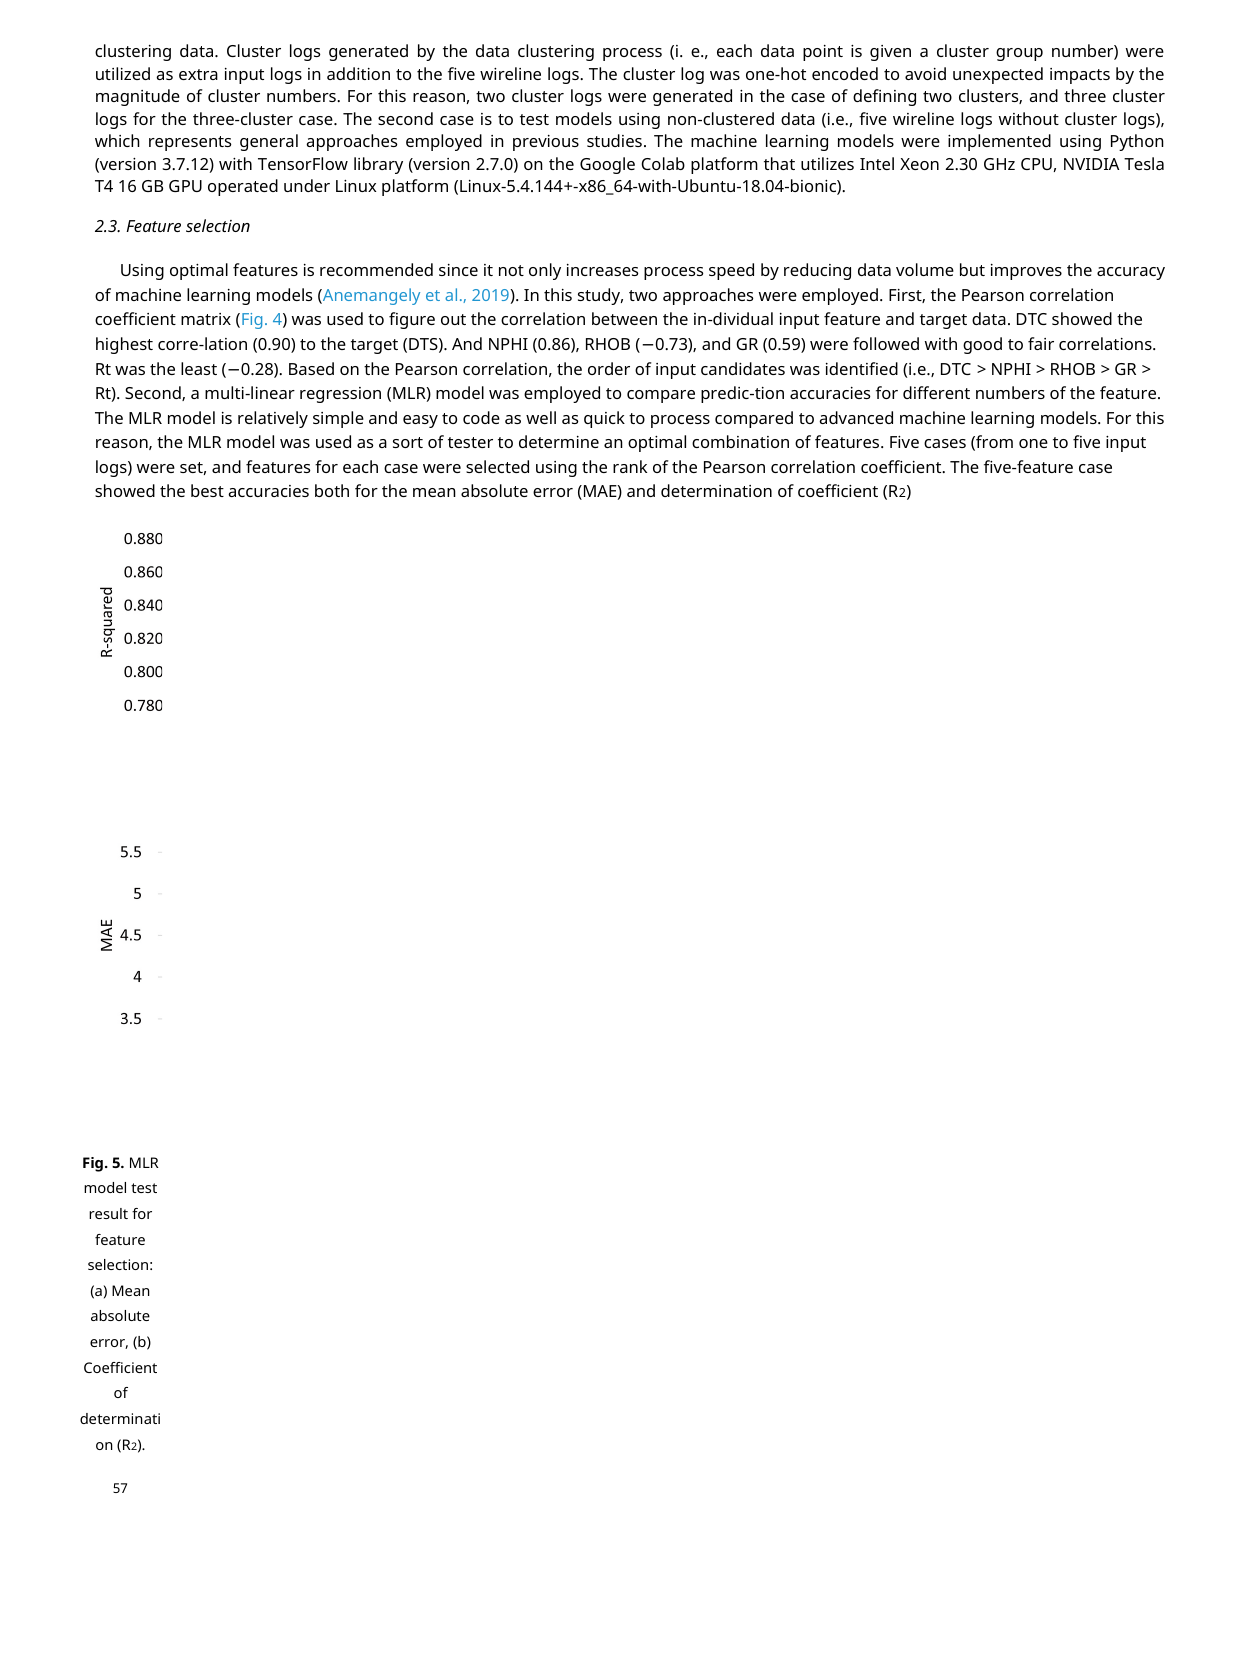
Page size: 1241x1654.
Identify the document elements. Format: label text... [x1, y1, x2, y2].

text 57 [78, 1476, 162, 1498]
picture [97, 531, 163, 1136]
text 2.3. Feature selection [94, 211, 1169, 238]
text Fig. 5. MLR model test result for feature selection: (a) Mean absolute error, (b) Coefficient of determination (R2). [78, 1148, 162, 1455]
text Using optimal features is recommended since it not only increases process speed by reducing data volume but improves the accuracy of machine learning models (Anemangely et al., 2019). In this study, two approaches were employed. First, the Pearson correlation coefficient matrix (Fig. 4) was used to figure out the correlation between the in-dividual input feature and target data. DTC showed the highest corre-lation (0.90) to the target (DTS). And NPHI (0.86), RHOB (−0.73), and GR (0.59) were followed with good to fair correlations. Rt was the least (−0.28). Based on the Pearson correlation, the order of input candidates was identified (i.e., DTC > NPHI > RHOB > GR > Rt). Second, a multi-linear regression (MLR) model was employed to compare predic-tion accuracies for different numbers of the feature. The MLR model is relatively simple and easy to code as well as quick to process compared to advanced machine learning models. For this reason, the MLR model was used as a sort of tester to determine an optimal combination of features. Five cases (from one to five input logs) were set, and features for each case were selected using the rank of the Pearson correlation coefficient. The five-feature case showed the best accuracies both for the mean absolute error (MAE) and determination of coefficient (R2) [94, 257, 1169, 503]
text clustering data. Cluster logs generated by the data clustering process (i. e., each data point is given a cluster group number) were utilized as extra input logs in addition to the five wireline logs. The cluster log was one-hot encoded to avoid unexpected impacts by the magnitude of cluster numbers. For this reason, two cluster logs were generated in the case of defining two clusters, and three cluster logs for the three-cluster case. The second case is to test models using non-clustered data (i.e., five wireline logs without cluster logs), which represents general approaches employed in previous studies. The machine learning models were implemented using Python (version 3.7.12) with TensorFlow library (version 2.7.0) on the Google Colab platform that utilizes Intel Xeon 2.30 GHz CPU, NVIDIA Tesla T4 16 GB GPU operated under Linux platform (Linux-5.4.144+-x86_64-with-Ubuntu-18.04-bionic). [94, 39, 1167, 197]
